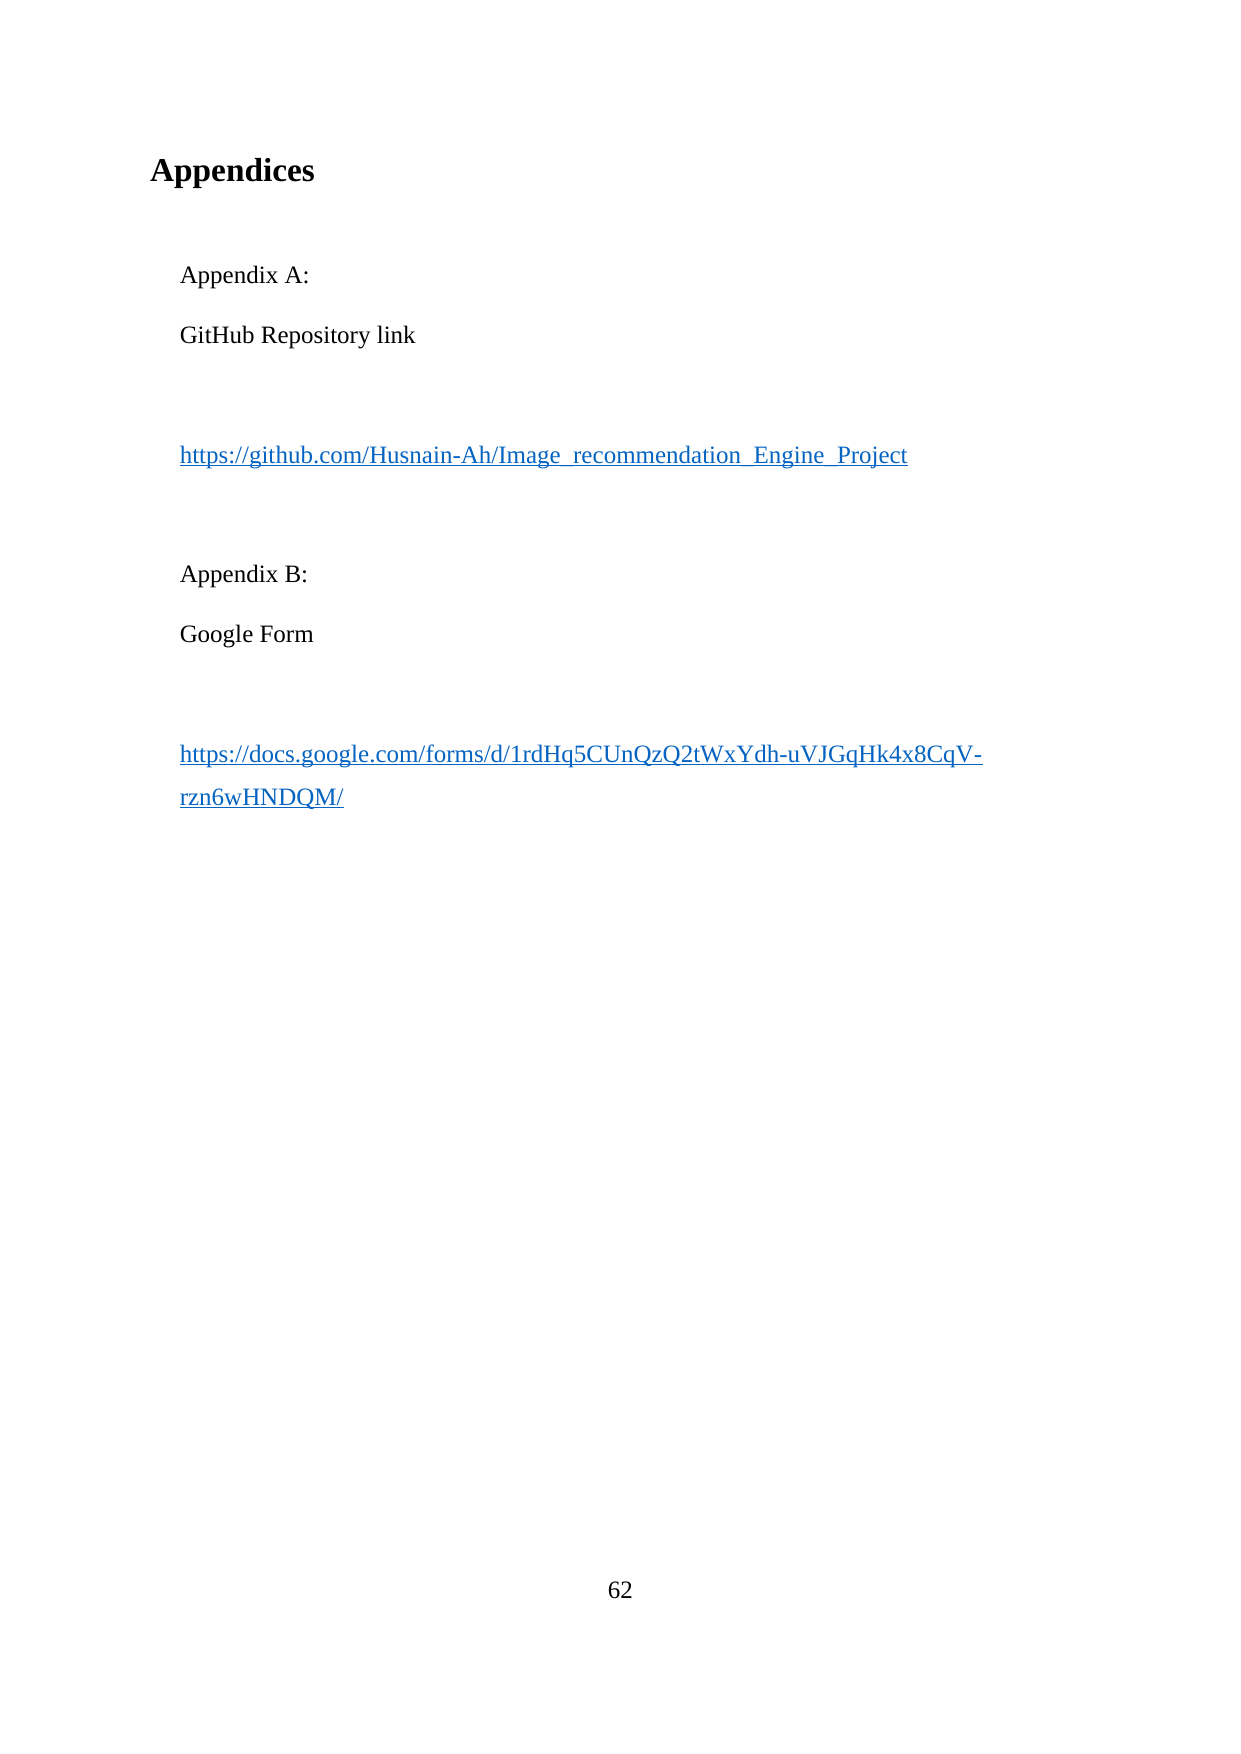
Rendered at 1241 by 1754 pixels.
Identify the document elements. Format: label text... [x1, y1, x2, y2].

text Appendices [150, 150, 1090, 188]
text https://github.com/Husnain-Ah/Image_recommendation_Engine_Project [179, 440, 1090, 469]
text GitHub Repository link [179, 320, 1090, 349]
text Appendix B: [179, 559, 1090, 588]
text https://docs.google.com/forms/d/1rdHq5CUnQzQ2tWxYdh-uVJGqHk4x8CqV-rzn6wHNDQM/ [179, 739, 1090, 811]
text Google Form [179, 619, 1090, 648]
text Appendix A: [179, 261, 1090, 289]
